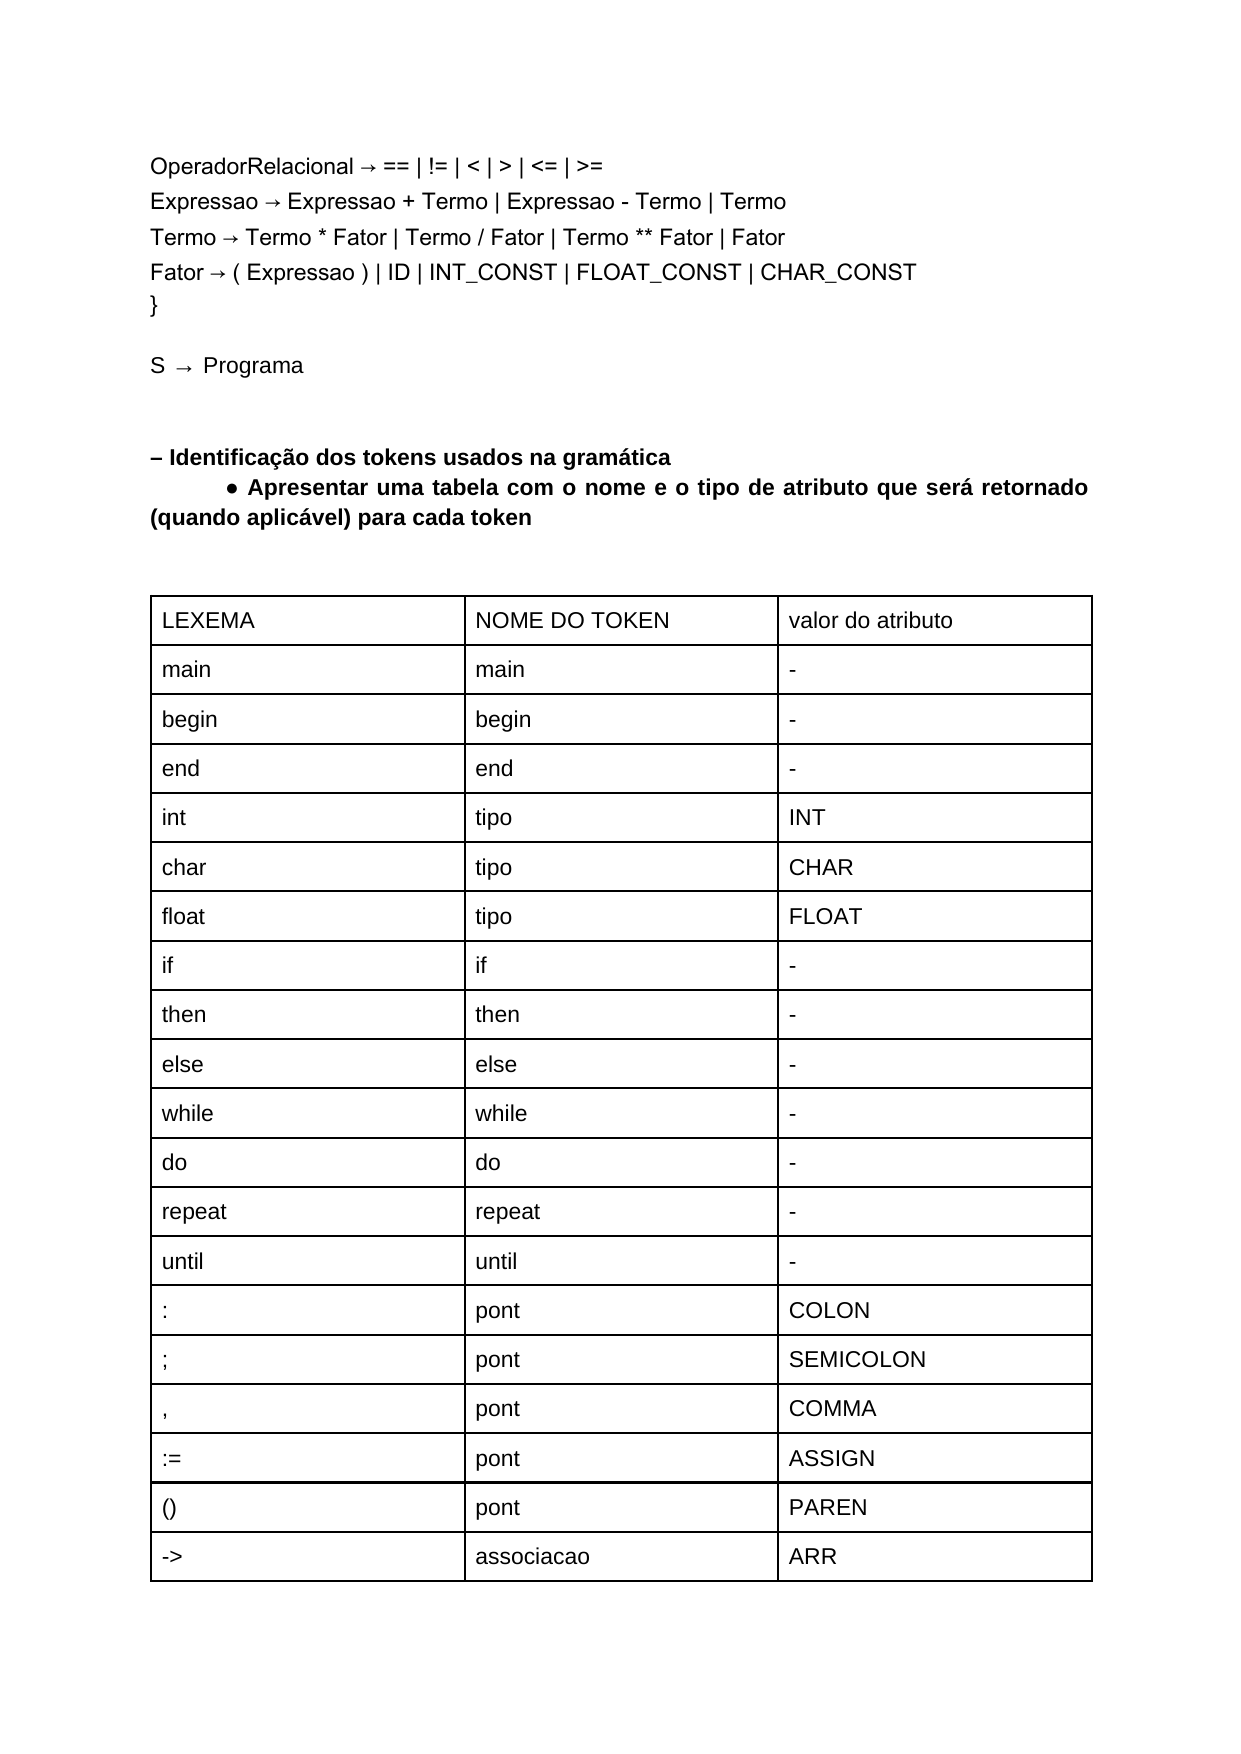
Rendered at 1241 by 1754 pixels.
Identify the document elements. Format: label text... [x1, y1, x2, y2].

table_cell COMMA [779, 1385, 1091, 1432]
table_cell - [779, 1237, 1091, 1284]
table_cell associacao [466, 1533, 777, 1580]
text Expressao → Expressao + Termo | Expressao - Termo | Termo [150, 185, 1090, 216]
table_cell - [779, 1040, 1091, 1087]
table_cell then [152, 991, 464, 1038]
table_cell -> [152, 1533, 464, 1580]
table_cell , [152, 1385, 464, 1432]
text S Programa [150, 352, 1090, 379]
table_cell float [152, 892, 464, 939]
table_cell CHAR [779, 843, 1091, 890]
table_cell pont [466, 1385, 777, 1432]
table_cell end [152, 745, 464, 792]
table_cell - [779, 695, 1091, 742]
table_cell until [466, 1237, 777, 1284]
table_cell - [779, 1188, 1091, 1235]
table_cell pont [466, 1336, 777, 1383]
table_cell := [152, 1434, 464, 1481]
table_cell main [152, 646, 464, 693]
table_cell pont [466, 1484, 777, 1531]
text } [150, 291, 1090, 318]
table_cell begin [466, 695, 777, 742]
table_cell int [152, 794, 464, 841]
table_cell until [152, 1237, 464, 1284]
text ● Apresentar uma tabela com o nome e o tipo de atributo que será retornado (quando aplicável) para cada token [150, 474, 1090, 530]
table_cell - [779, 942, 1091, 989]
text Fator → ( Expressao ) | ID | INT_CONST | FLOAT_CONST | CHAR_CONST [150, 256, 1090, 287]
table_cell pont [466, 1434, 777, 1481]
text – Identificação dos tokens usados na gramática [150, 443, 1090, 470]
table_cell else [466, 1040, 777, 1087]
table_cell - [779, 1089, 1091, 1137]
table_cell while [466, 1089, 777, 1137]
table_cell pont [466, 1286, 777, 1334]
table_cell - [779, 646, 1091, 693]
table_cell () [152, 1484, 464, 1531]
text OperadorRelacional → == | != | < | > | <= | >= [150, 150, 1090, 181]
table_cell repeat [152, 1188, 464, 1235]
table_cell do [466, 1139, 777, 1186]
table_cell then [466, 991, 777, 1038]
table_cell - [779, 991, 1091, 1038]
table_cell tipo [466, 843, 777, 890]
table_cell end [466, 745, 777, 792]
text Termo → Termo * Fator | Termo / Fator | Termo ** Fator | Fator [150, 221, 1090, 251]
table_cell : [152, 1286, 464, 1334]
table_cell main [466, 646, 777, 693]
table_cell do [152, 1139, 464, 1186]
table_cell INT [779, 794, 1091, 841]
table_cell ARR [779, 1533, 1091, 1580]
table_cell ASSIGN [779, 1434, 1091, 1481]
table_cell while [152, 1089, 464, 1137]
table_cell if [152, 942, 464, 989]
table_cell - [779, 1139, 1091, 1186]
table_cell if [466, 942, 777, 989]
table_cell tipo [466, 892, 777, 939]
table_cell SEMICOLON [779, 1336, 1091, 1383]
table_header LEXEMA [152, 597, 464, 644]
table_cell ; [152, 1336, 464, 1383]
table_cell begin [152, 695, 464, 742]
table_cell COLON [779, 1286, 1091, 1334]
table_cell repeat [466, 1188, 777, 1235]
table_cell FLOAT [779, 892, 1091, 939]
table_header valor do atributo [779, 597, 1091, 644]
table_cell PAREN [779, 1484, 1091, 1531]
table_header NOME DO TOKEN [466, 597, 777, 644]
table_cell tipo [466, 794, 777, 841]
table_cell - [779, 745, 1091, 792]
table_cell char [152, 843, 464, 890]
table_cell else [152, 1040, 464, 1087]
